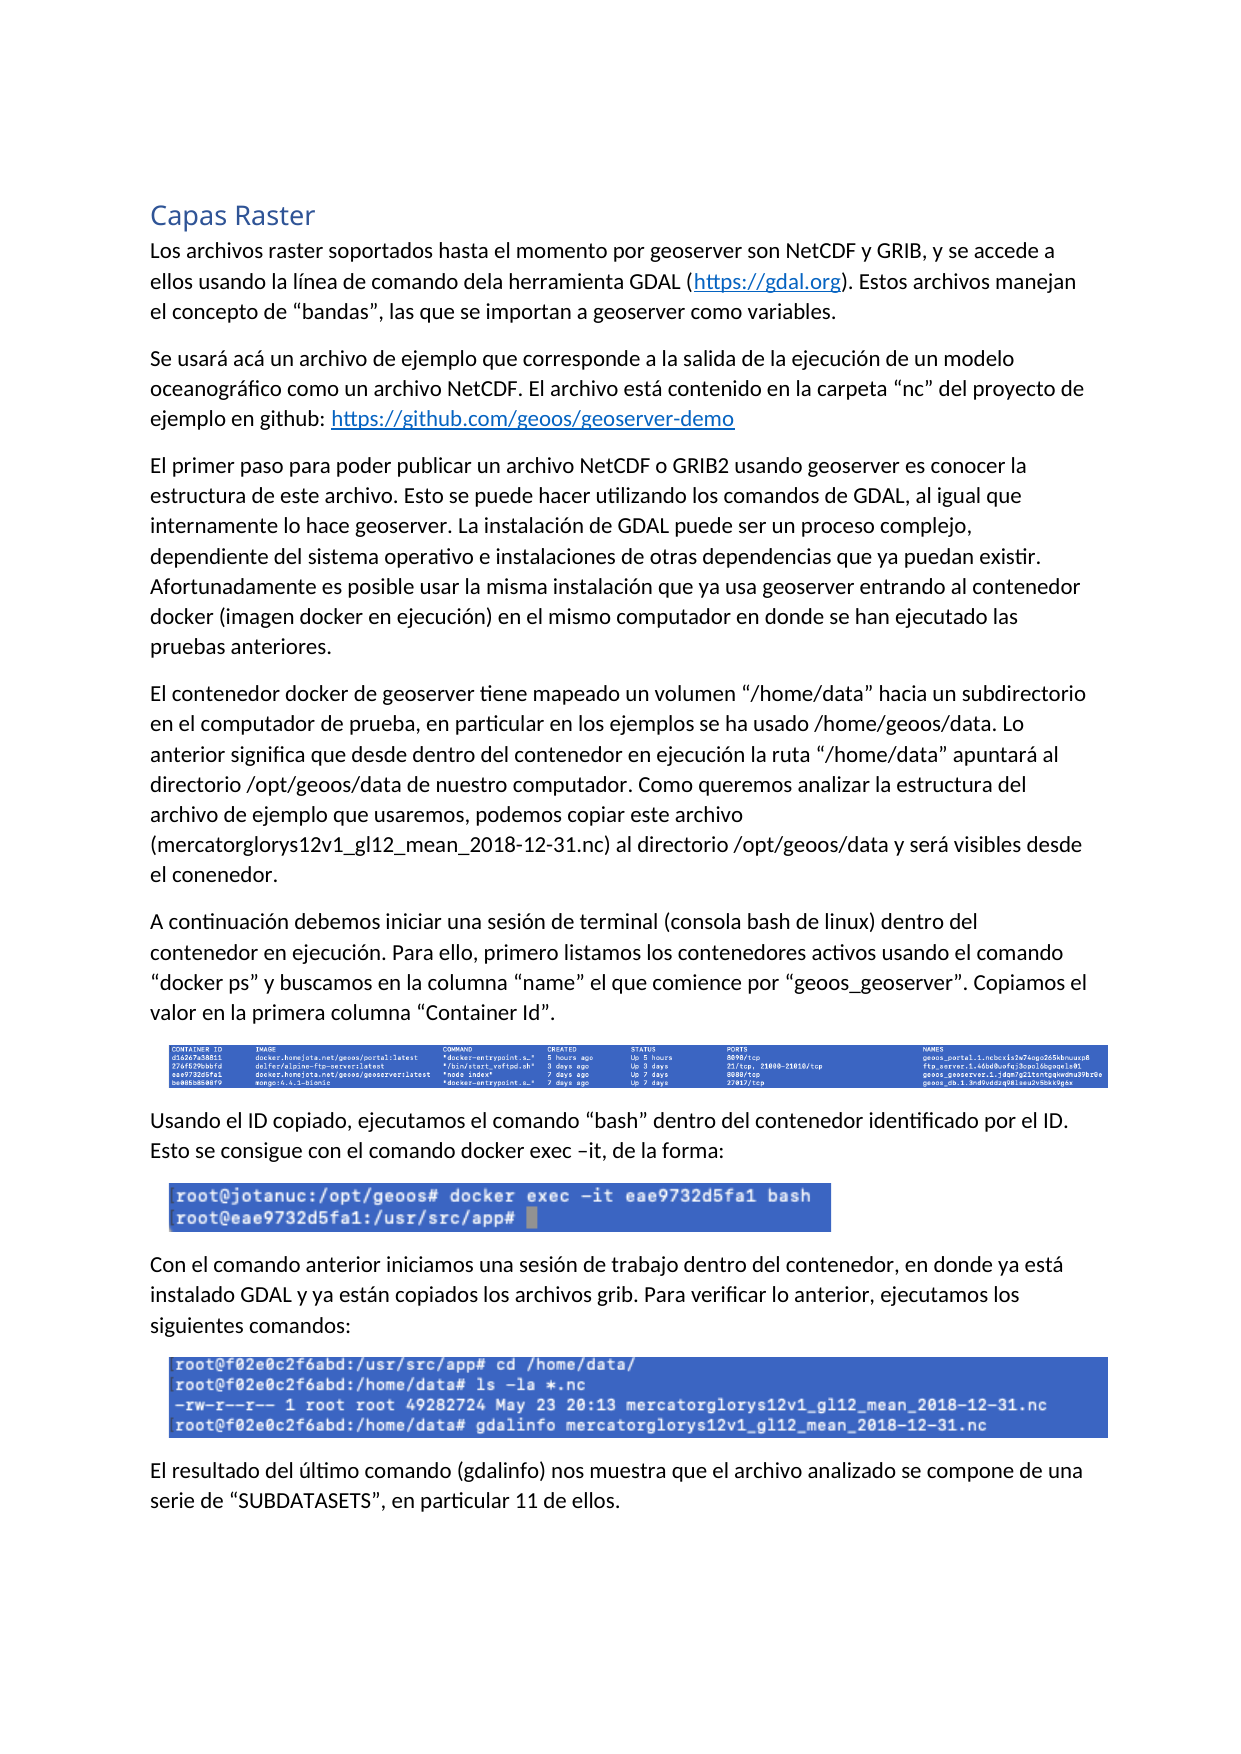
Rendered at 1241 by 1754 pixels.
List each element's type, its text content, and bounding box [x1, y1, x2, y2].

text Se usará acá un archivo de ejemplo que corresponde a la salida de la ejecución de un modelo oceanográfico como un archivo NetCDF. El archivo está contenido en la carpeta “nc” del proyecto de ejemplo en github: https://github.com/geoos/geoserver-demo [150, 344, 1090, 432]
text El primer paso para poder publicar un archivo NetCDF o GRIB2 usando geoserver es conocer la estructura de este archivo. Esto se puede hacer utilizando los comandos de GDAL, al igual que internamente lo hace geoserver. La instalación de GDAL puede ser un proceso complejo, dependiente del sistema operativo e instalaciones de otras dependencias que ya puedan existir. Afortunadamente es posible usar la misma instalación que ya usa geoserver entrando al contenedor docker (imagen docker en ejecución) en el mismo computador en donde se han ejecutado las pruebas anteriores. [150, 451, 1090, 661]
text Con el comando anterior iniciamos una sesión de trabajo dentro del contenedor, en donde ya está instalado GDAL y ya están copiados los archivos grib. Para verificar lo anterior, ejecutamos los siguientes comandos: [150, 1250, 1090, 1339]
text Los archivos raster soportados hasta el momento por geoserver son NetCDF y GRIB, y se accede a ellos usando la línea de comando dela herramienta GDAL (https://gdal.org). Estos archivos manejan el concepto de “bandas”, las que se importan a geoserver como variables. [150, 237, 1090, 325]
text El resultado del último comando (gdalinfo) nos muestra que el archivo analizado se compone de una serie de “SUBDATASETS”, en particular 11 de ellos. [150, 1456, 1090, 1514]
text El contenedor docker de geoserver tiene mapeado un volumen “/home/data” hacia un subdirectorio en el computador de prueba, en particular en los ejemplos se ha usado /home/geoos/data. Lo anterior significa que desde dentro del contenedor en ejecución la ruta “/home/data” apuntará al directorio /opt/geoos/data de nuestro computador. Como queremos analizar la estructura del archivo de ejemplo que usaremos, podemos copiar este archivo (mercatorglorys12v1_gl12_mean_2018-12-31.nc) al directorio /opt/geoos/data y será visibles desde el conenedor. [150, 679, 1090, 889]
text A continuación debemos iniciar una sesión de terminal (consola bash de linux) dentro del contenedor en ejecución. Para ello, primero listamos los contenedores activos usando el comando “docker ps” y buscamos en la columna “name” el que comience por “geoos_geoserver”. Copiamos el valor en la primera columna “Container Id”. [150, 907, 1090, 1026]
subtitle Capas Raster [150, 197, 1090, 234]
text Usando el ID copiado, ejecutamos el comando “bash” dentro del contenedor identificado por el ID. Esto se consigue con el comando docker exec –it, de la forma: [150, 1106, 1090, 1164]
